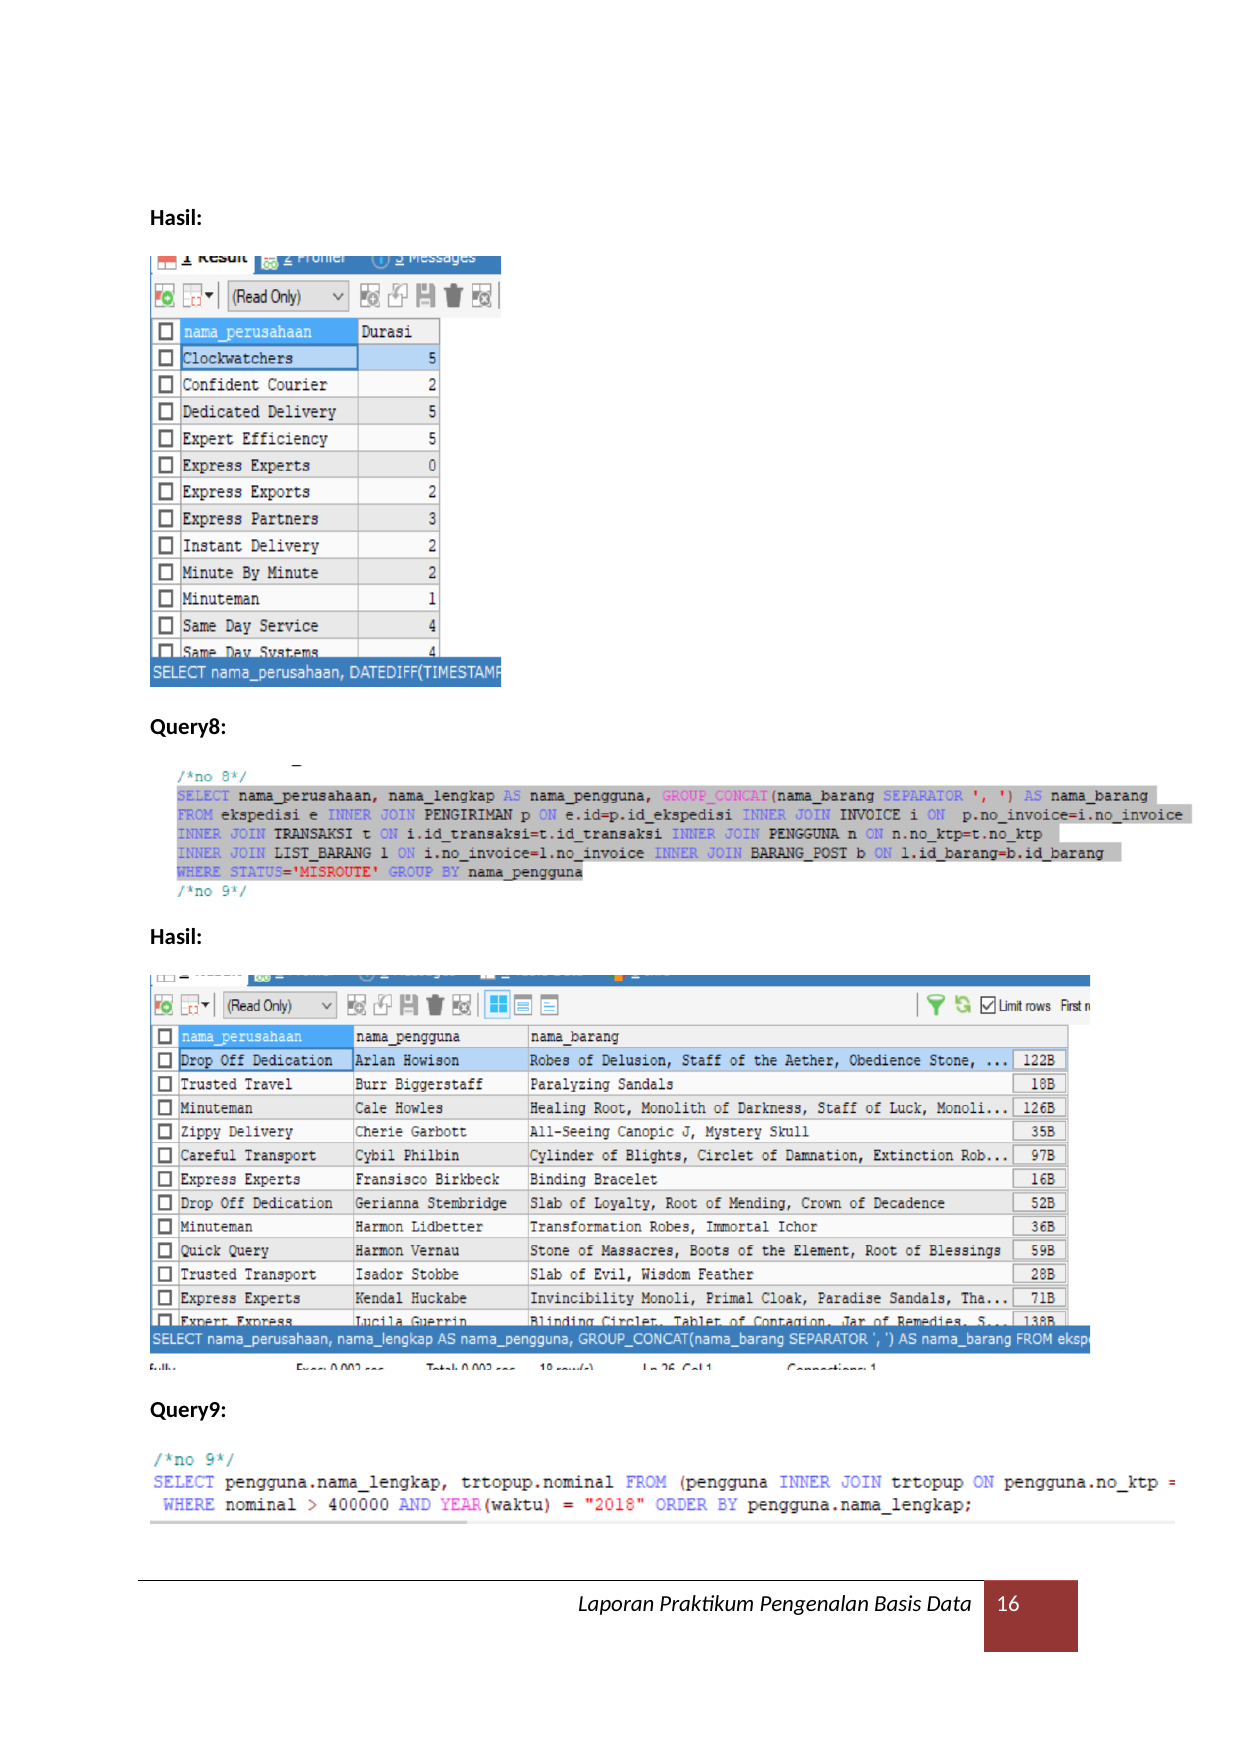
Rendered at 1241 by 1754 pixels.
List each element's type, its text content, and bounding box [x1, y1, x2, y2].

text Query8: [150, 712, 1090, 740]
text Hasil: [150, 922, 1090, 950]
picture [150, 256, 502, 687]
text Query9: [150, 1395, 1090, 1423]
text Hasil: [150, 203, 1090, 231]
picture [150, 1448, 1175, 1524]
picture [150, 975, 1091, 1370]
picture [150, 765, 1241, 897]
